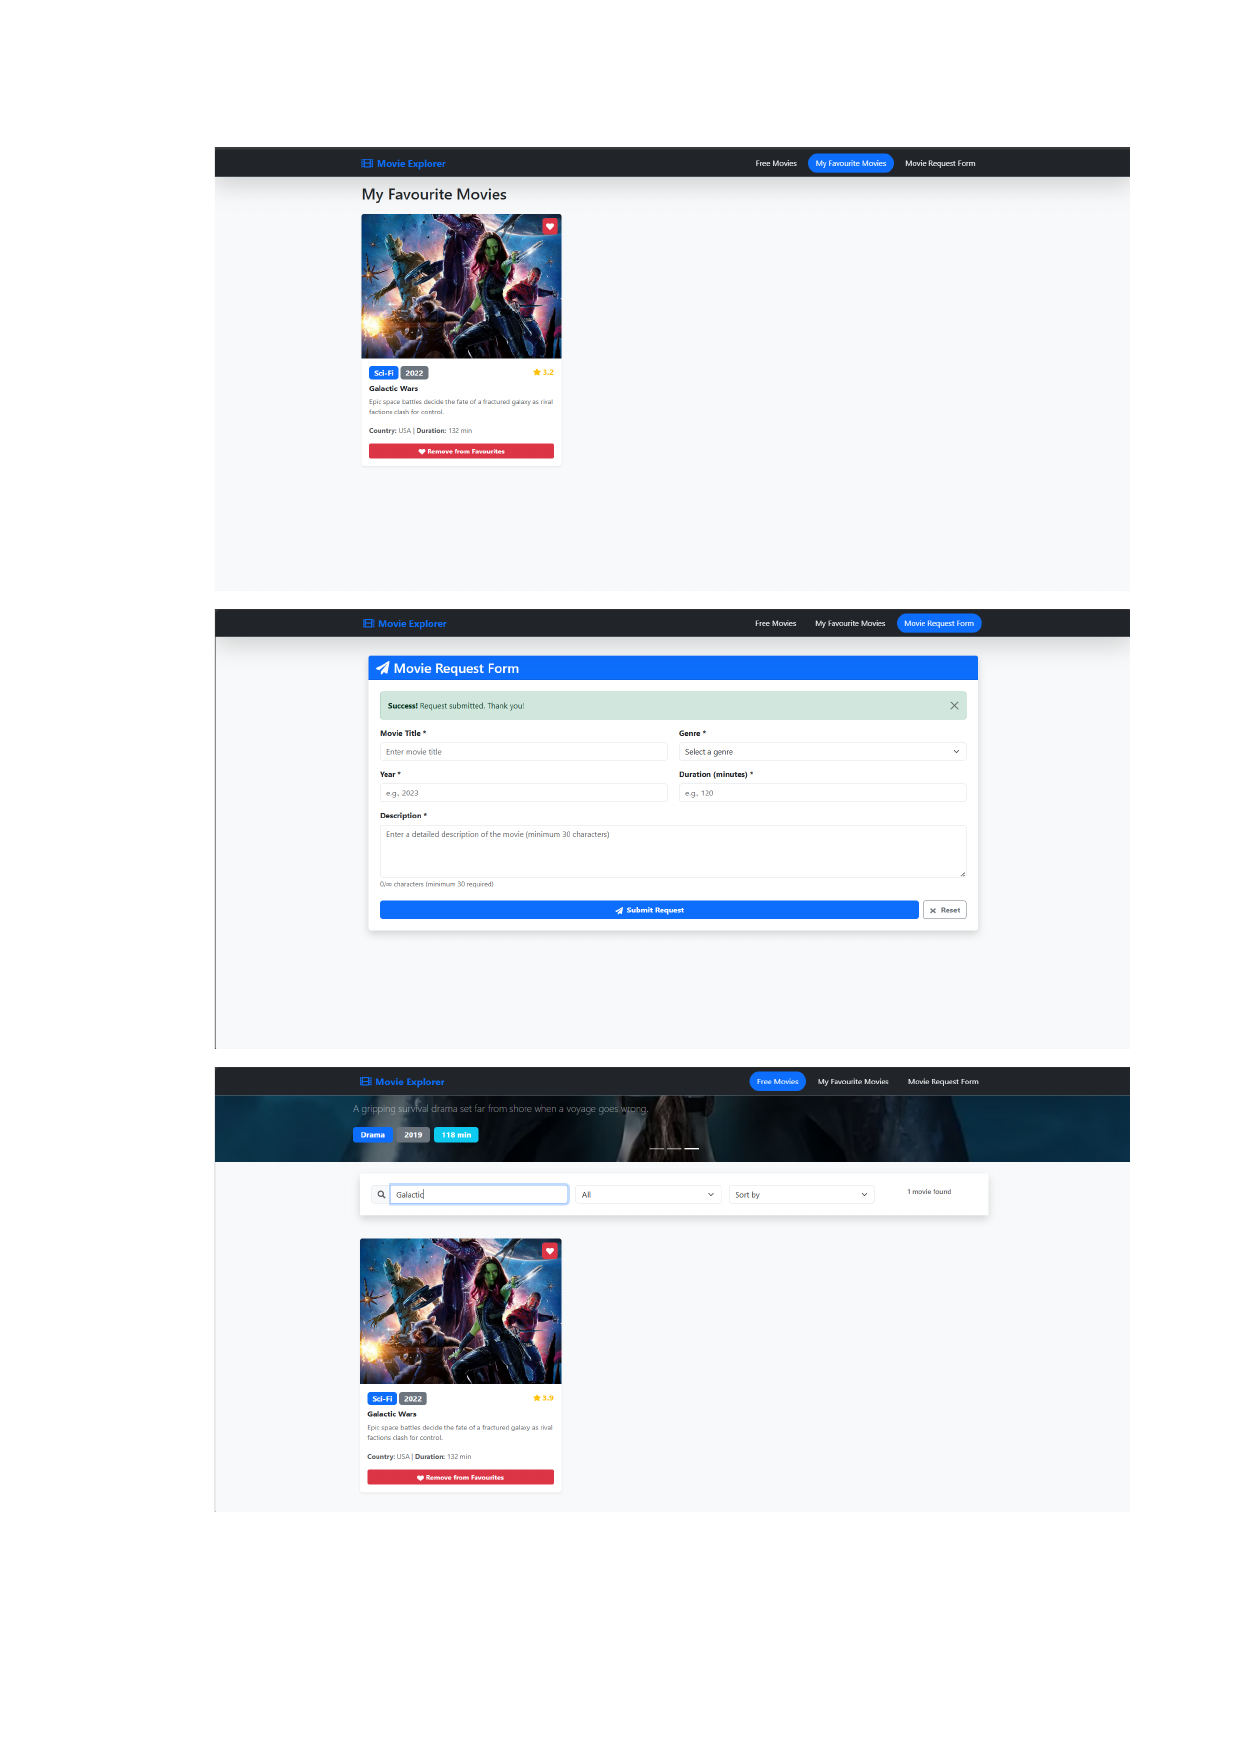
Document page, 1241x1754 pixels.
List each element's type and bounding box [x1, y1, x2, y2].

picture [214, 609, 1130, 1049]
picture [214, 147, 1130, 591]
picture [214, 1067, 1130, 1512]
